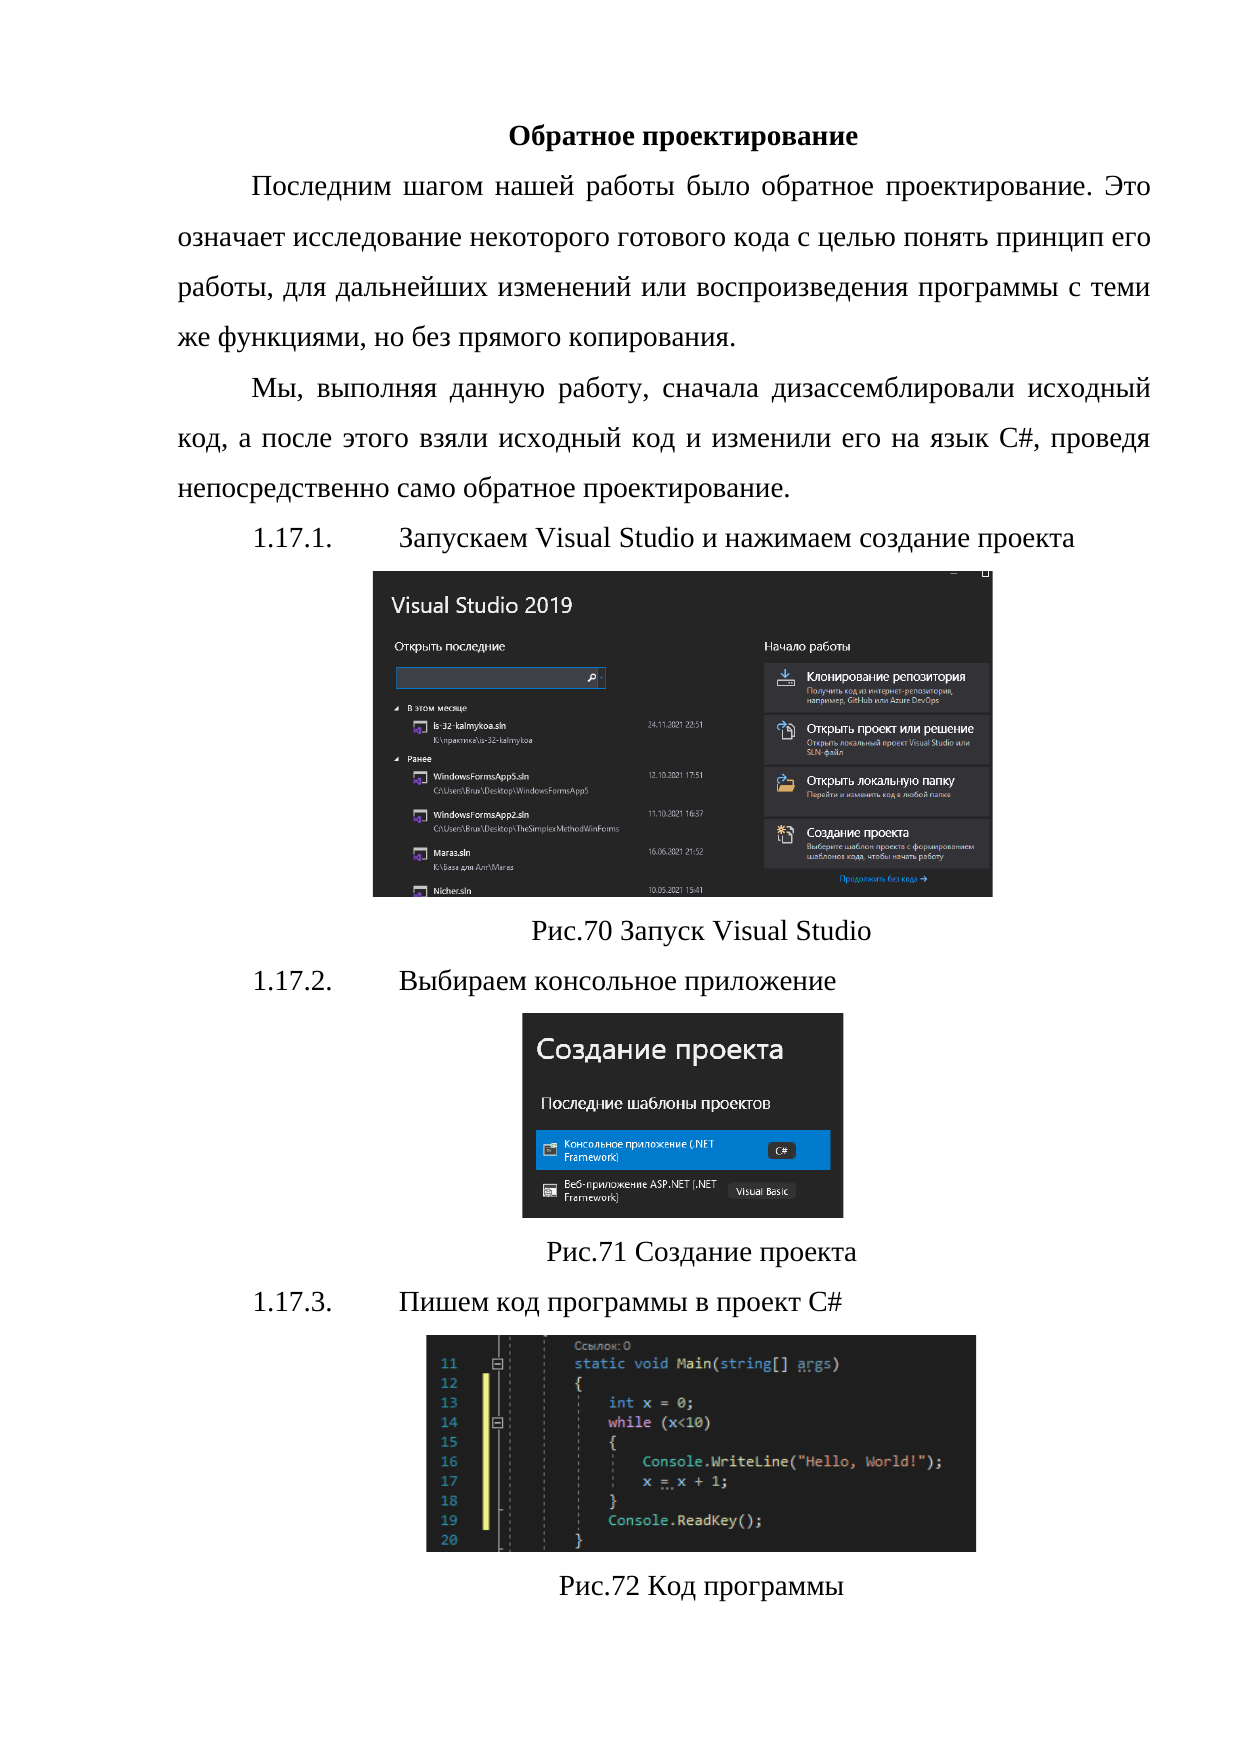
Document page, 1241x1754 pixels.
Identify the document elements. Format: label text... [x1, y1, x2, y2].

picture [522, 1013, 844, 1218]
list Запускаем Visual Studio и нажимаем создание проекта [252, 521, 1152, 554]
picture [372, 571, 993, 897]
list Рис.71 Создание проекта [177, 1234, 1152, 1268]
list Выбираем консольное приложение [252, 963, 1152, 997]
subtitle Обратное проектирование [215, 118, 1152, 152]
text Мы, выполняя данную работу, сначала дизассемблировали исходный код, а после этого взяли исходный код и изменили его на язык С#, проведя непосредственно само обратное проектирование. [177, 370, 1152, 504]
list Рис.70 Запуск Visual Studio [177, 913, 1152, 947]
text Последним шагом нашей работы было обратное проектирование. Это означает исследование некоторого готового кода с целью понять принцип его работы, для дальнейших изменений или воспроизведения программы с теми же функциями, но без прямого копирования. [177, 168, 1152, 353]
list Рис.72 Код программы [177, 1568, 1152, 1602]
list Пишем код программы в проект С# [252, 1284, 1152, 1318]
picture [426, 1335, 977, 1552]
